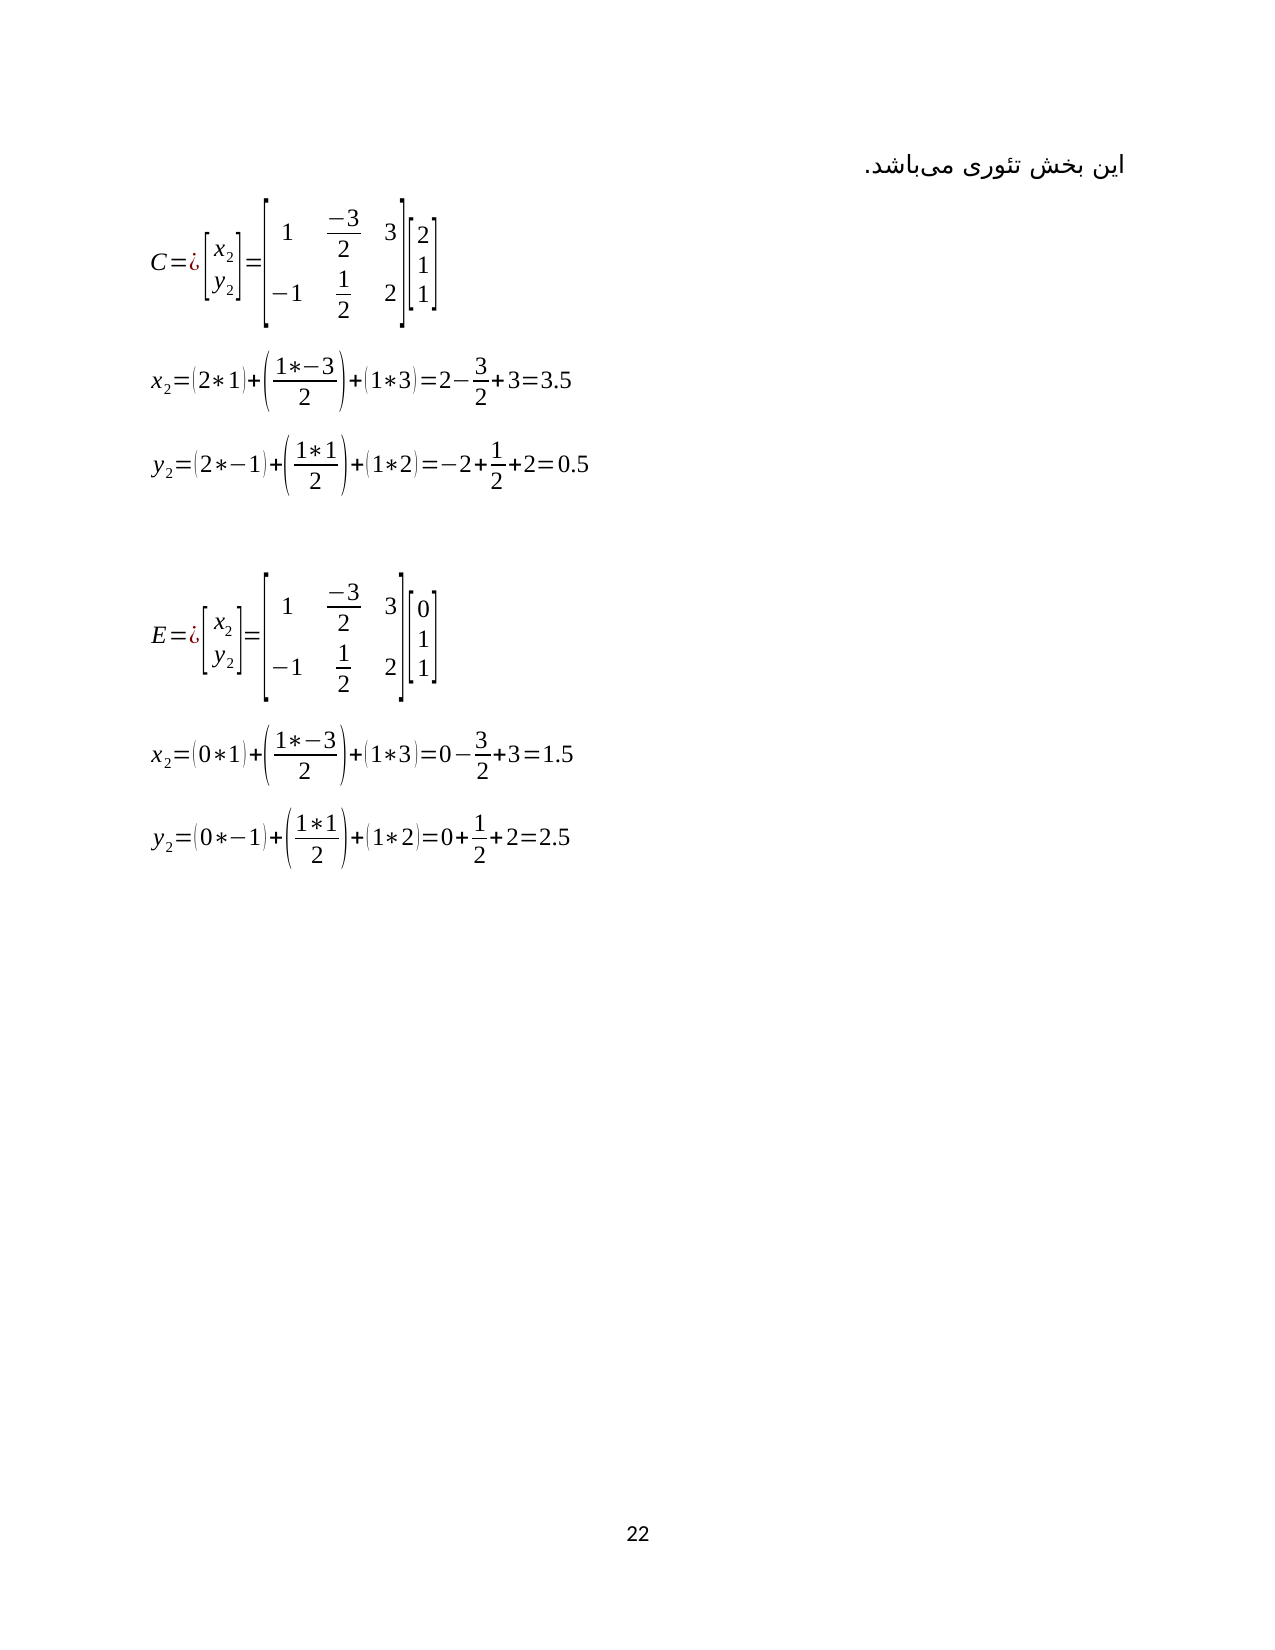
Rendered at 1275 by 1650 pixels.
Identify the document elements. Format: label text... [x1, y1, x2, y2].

text این بخش تئوری می‌باشد. [141, 150, 1125, 179]
